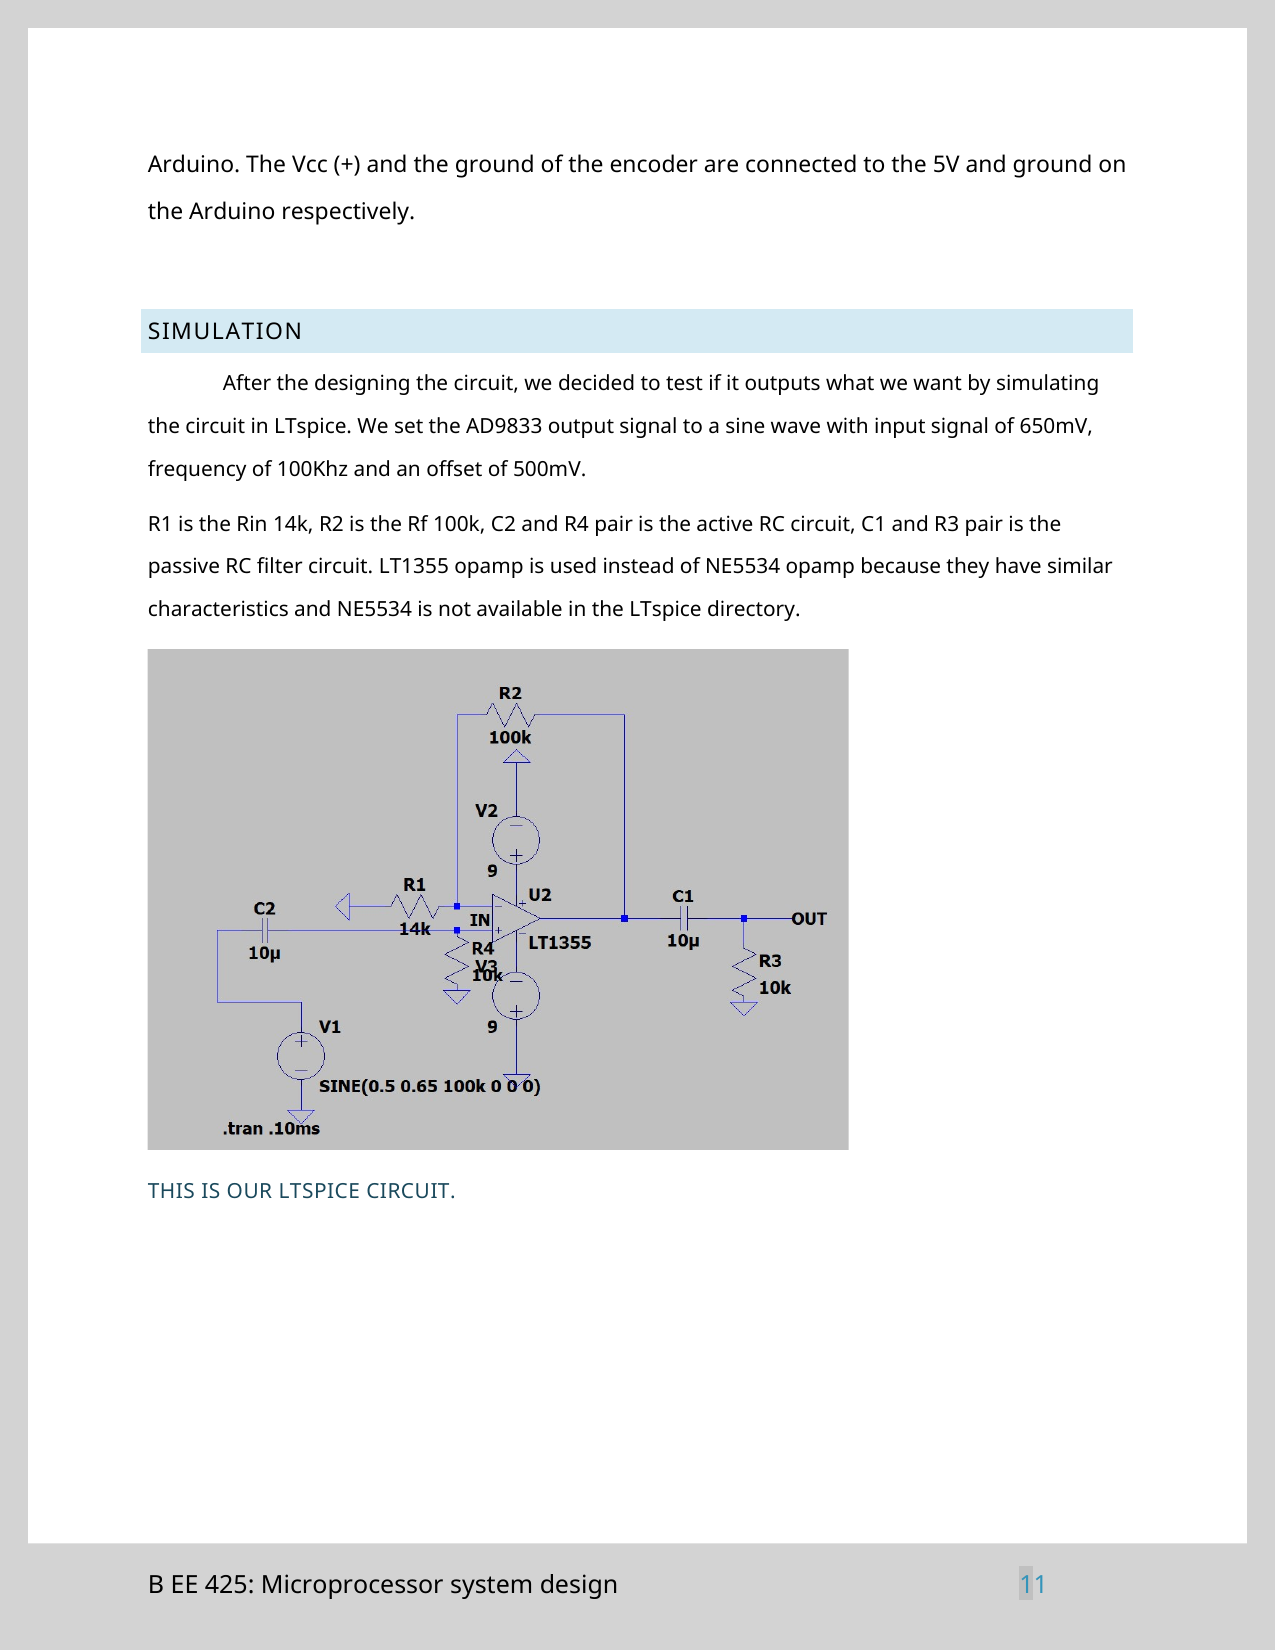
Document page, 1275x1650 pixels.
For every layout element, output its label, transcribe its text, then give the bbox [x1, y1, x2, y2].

text R1 is the Rin 14k, R2 is the Rf 100k, C2 and R4 pair is the active RC circuit, C1 and R3 pair is the passive RC filter circuit. LT1355 opamp is used instead of NE5534 opamp because they have similar characteristics and NE5534 is not available in the LTspice directory. [148, 509, 1127, 622]
subtitle Simulation [148, 315, 1127, 347]
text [148, 148, 1127, 226]
text After the designing the circuit, we decided to test if it outputs what we want by simulating the circuit in LTspice. We set the AD9833 output signal to a sine wave with input signal of 650mV, frequency of 100Khz and an offset of 500mV. [148, 368, 1127, 482]
picture [147, 649, 849, 1150]
text This is our LTspice circuit. [148, 1176, 1127, 1204]
